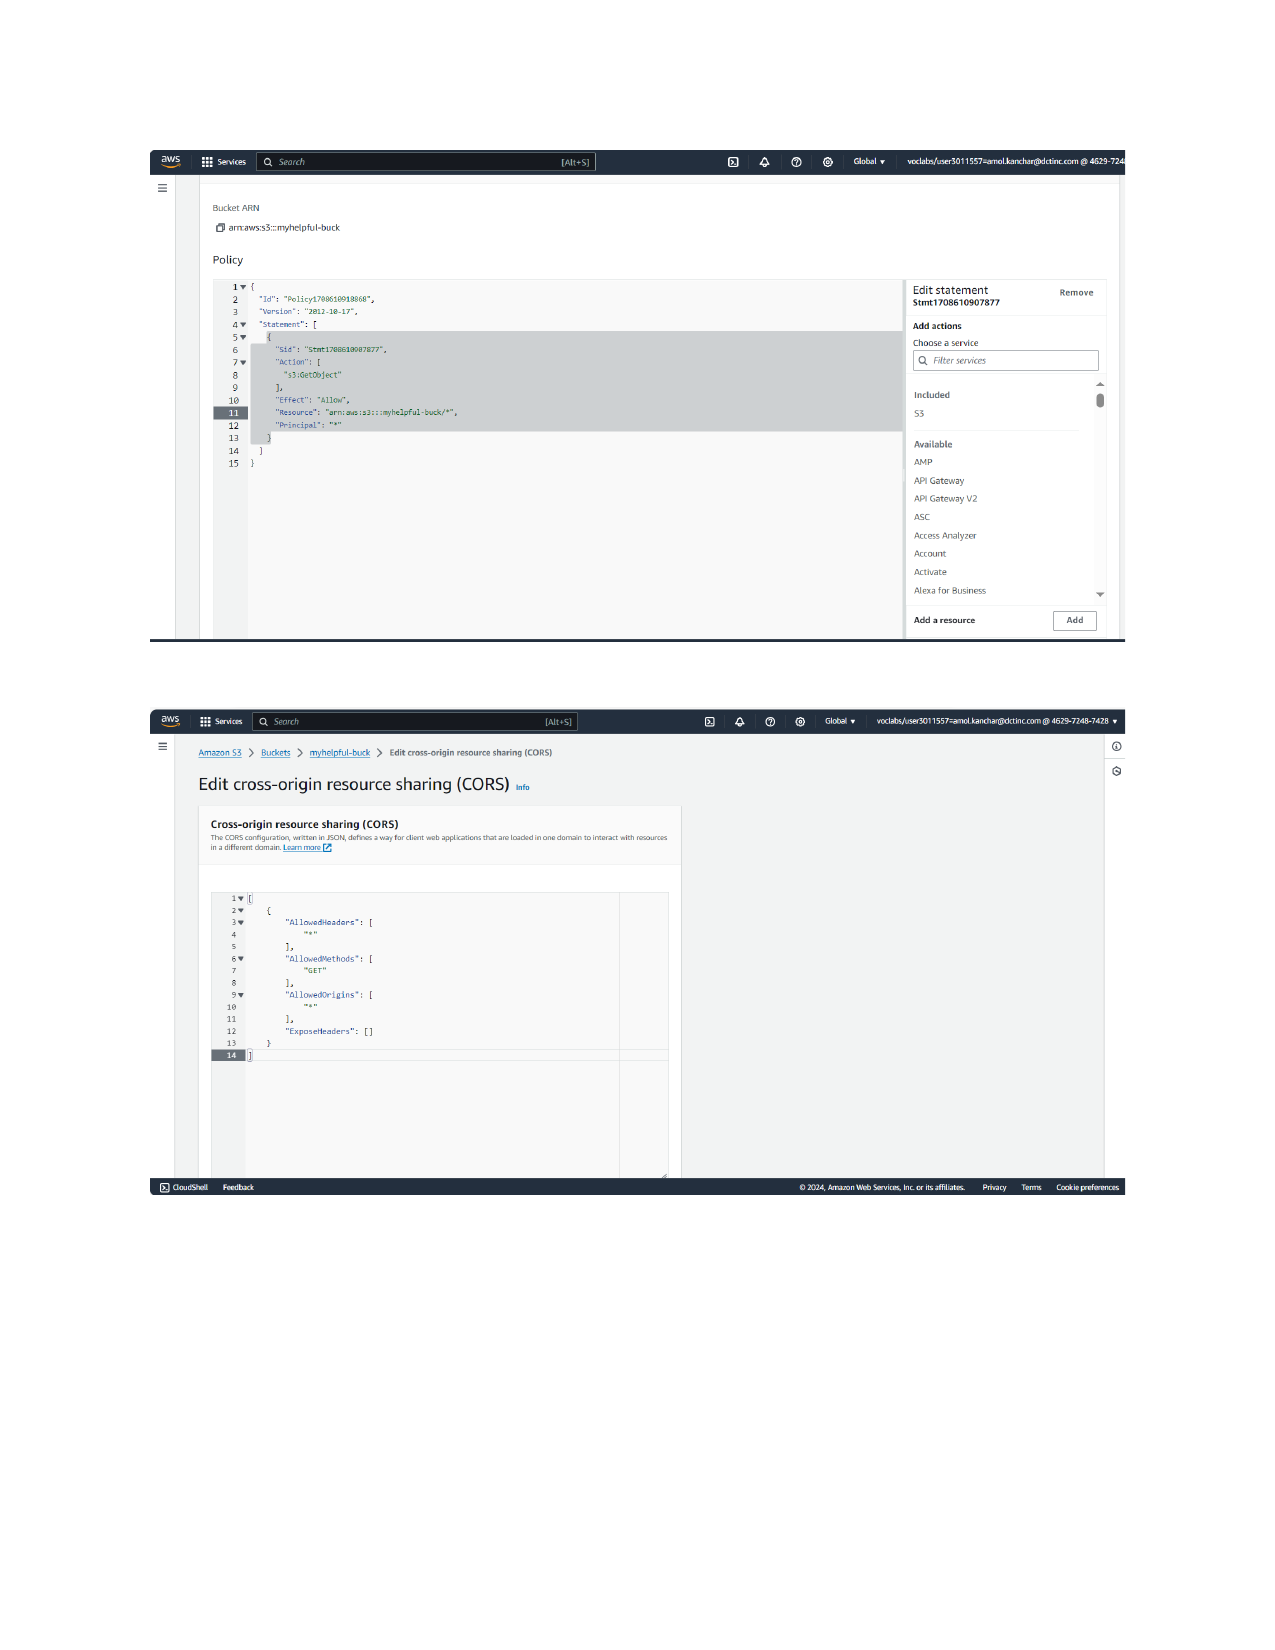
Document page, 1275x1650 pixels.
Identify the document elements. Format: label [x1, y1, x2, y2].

picture [150, 707, 1125, 1195]
picture [150, 150, 1125, 642]
